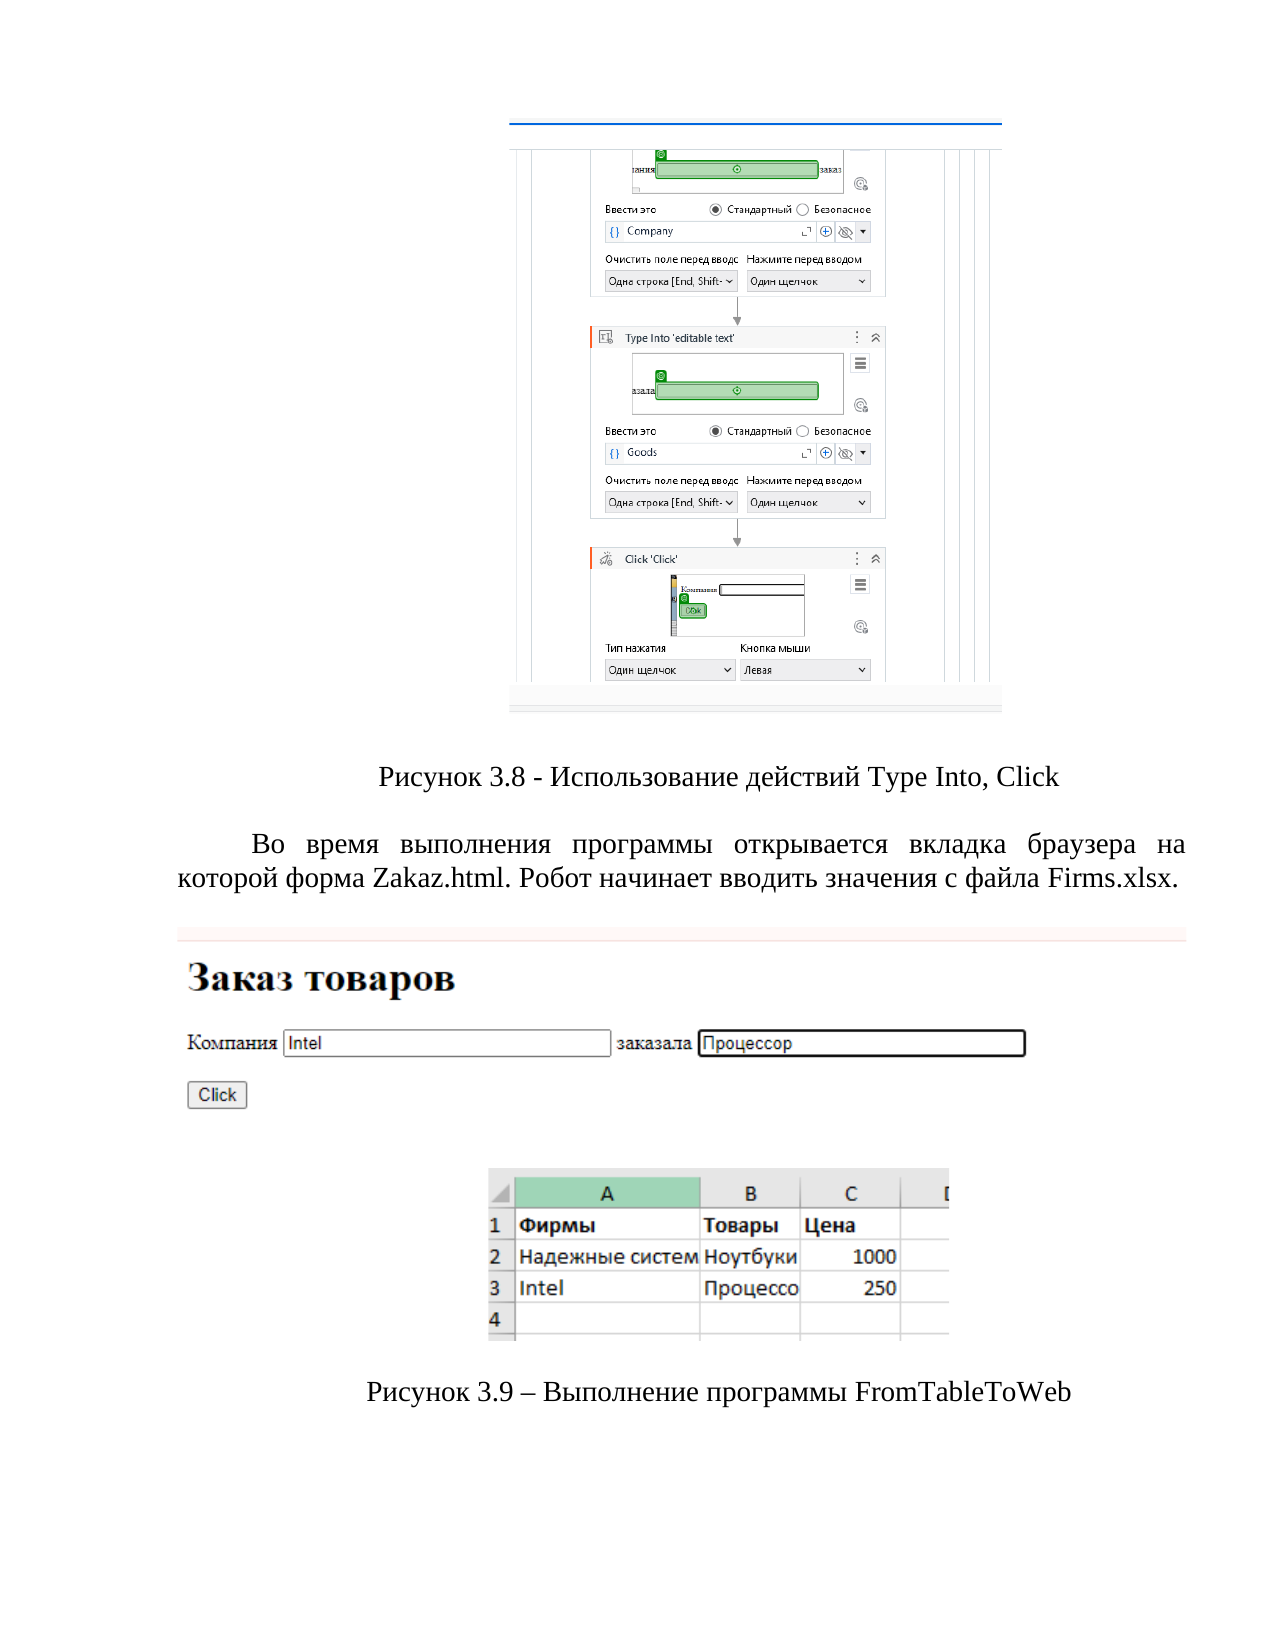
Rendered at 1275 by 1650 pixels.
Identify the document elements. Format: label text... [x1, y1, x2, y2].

picture [509, 118, 1002, 714]
text Во время выполнения программы открывается вкладка браузера на которой форма Zakaz.html. Робот начинает вводить значения с файла Firms.xlsx. [177, 827, 1186, 894]
picture [177, 927, 1187, 1341]
list Рисунок 3.8 - Использование действий Type Into, Click [177, 759, 1186, 793]
list Рисунок 3.9 – Выполнение программы FromTableToWeb [177, 1374, 1186, 1408]
